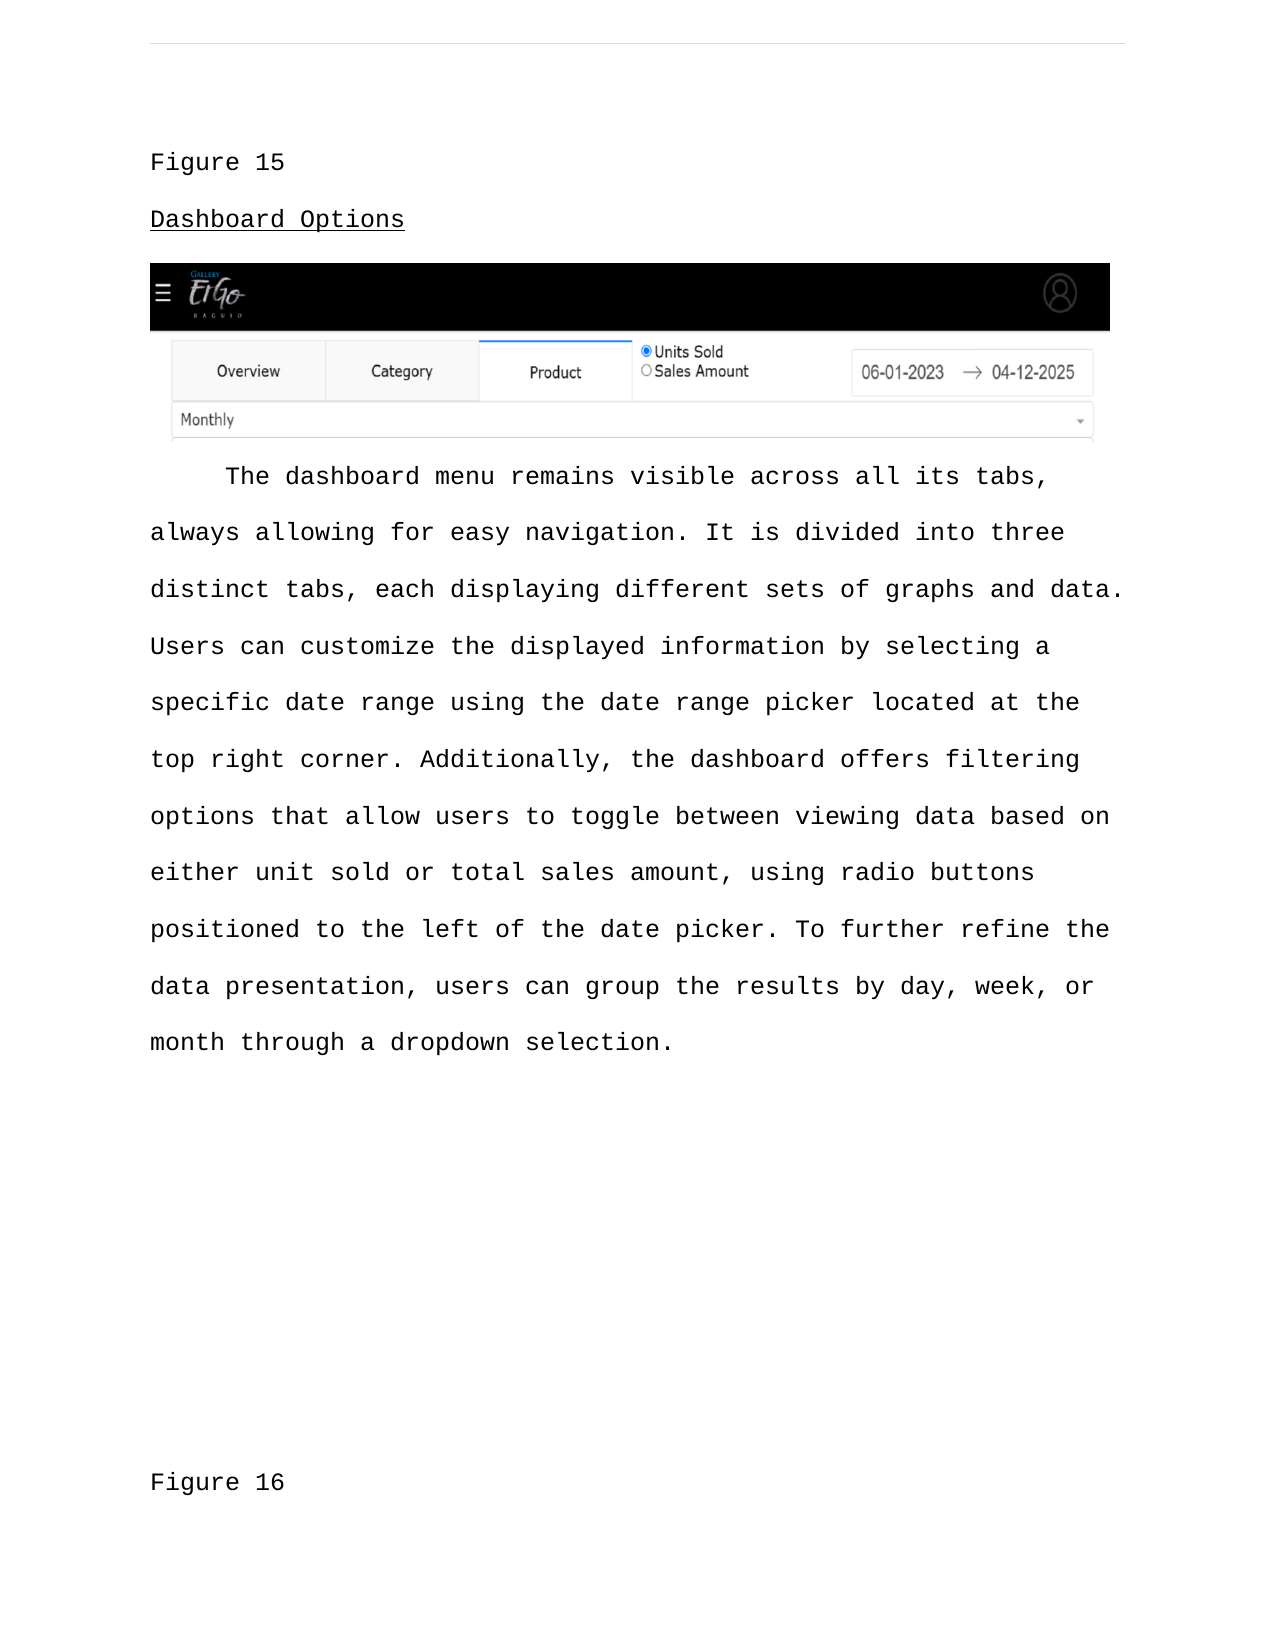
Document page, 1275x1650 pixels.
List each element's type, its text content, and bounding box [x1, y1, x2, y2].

text The dashboard menu remains visible across all its tabs, always allowing for easy navigation. It is divided into three distinct tabs, each displaying different sets of graphs and data. Users can customize the displayed information by selecting a specific date range using the date range picker located at the top right corner. Additionally, the dashboard offers filtering options that allow users to toggle between viewing data based on either unit sold or total sales amount, using radio buttons positioned to the left of the date picker. To further refine the data presentation, users can group the results by day, week, or month through a dropdown selection. [150, 463, 1125, 1058]
text Figure 15 [150, 150, 1125, 178]
picture [150, 263, 1110, 442]
text Dashboard Options [150, 207, 1125, 235]
text Figure 16 [150, 1470, 1125, 1498]
